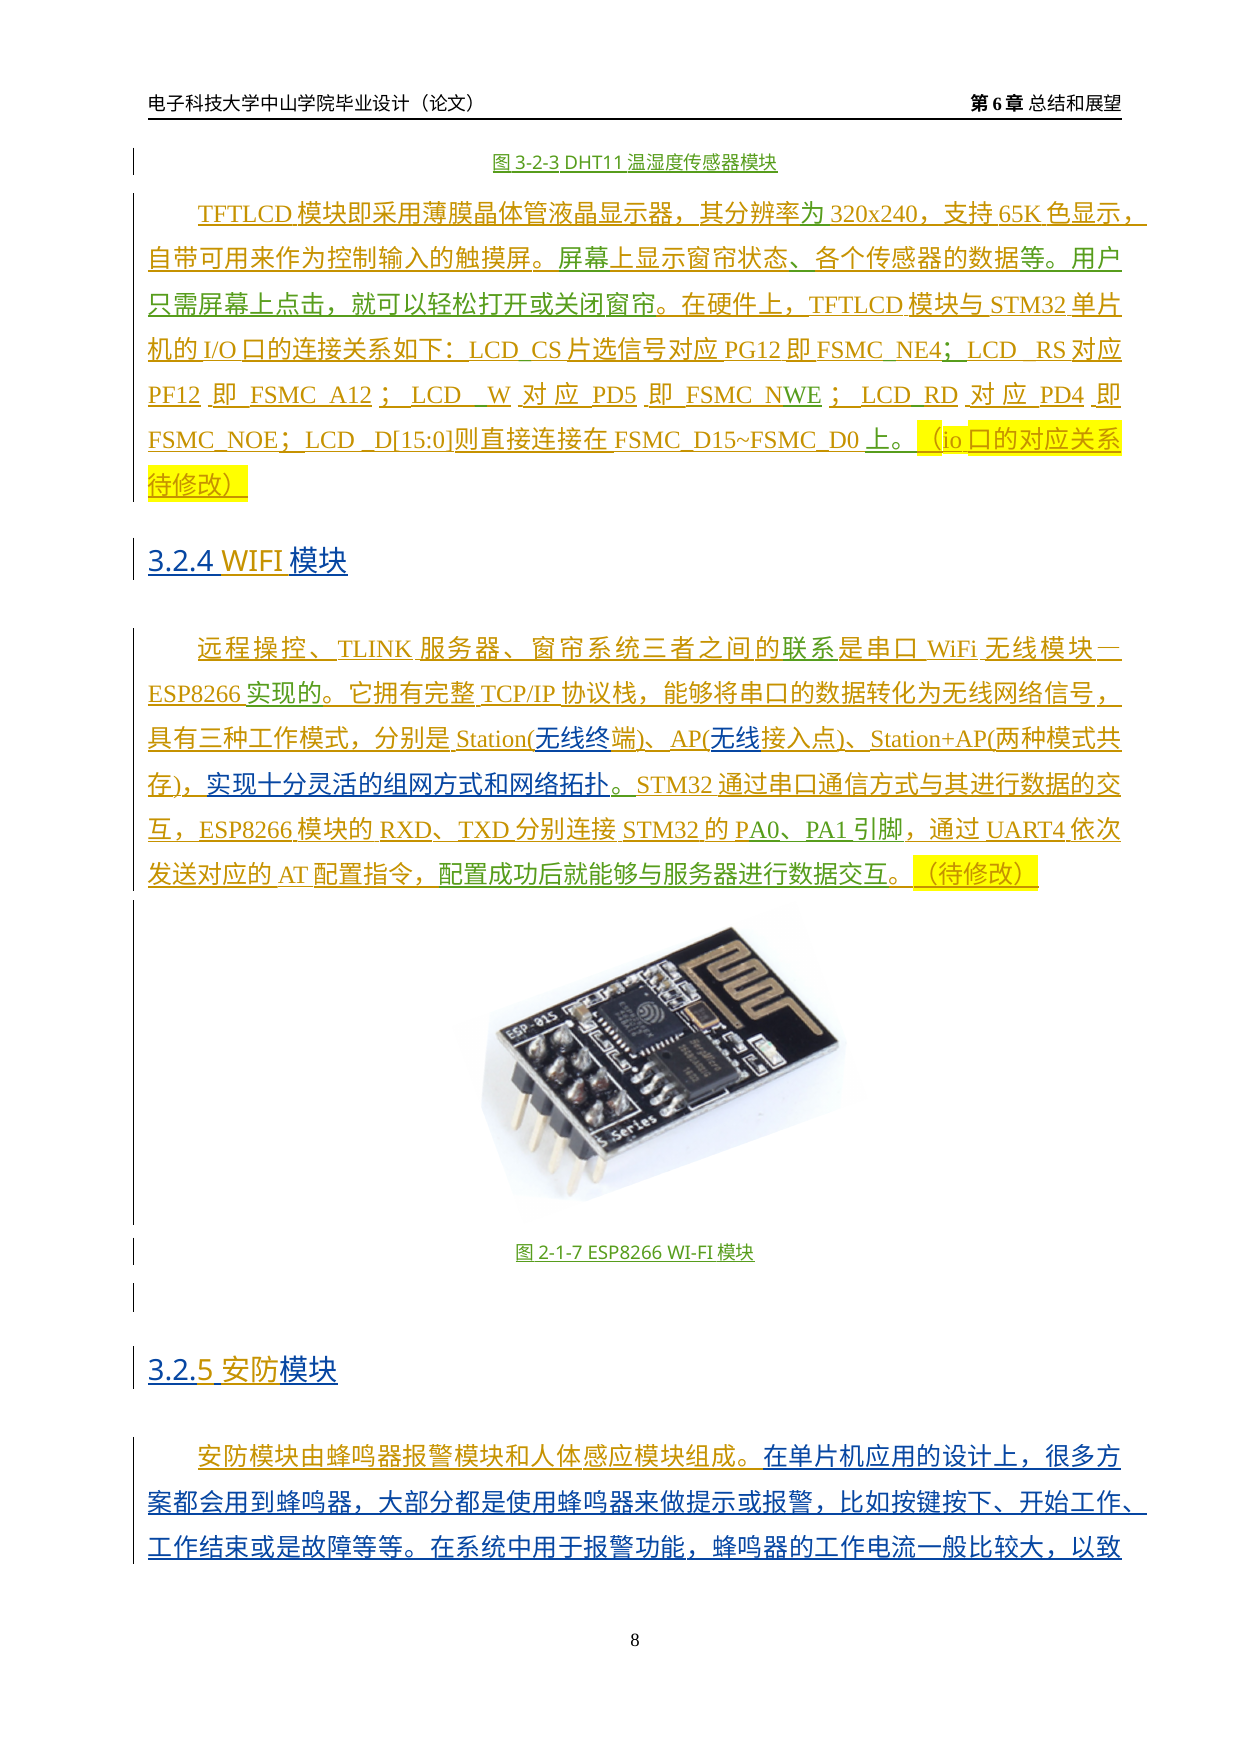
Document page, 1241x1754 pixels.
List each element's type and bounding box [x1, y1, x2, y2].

picture [453, 902, 867, 1223]
